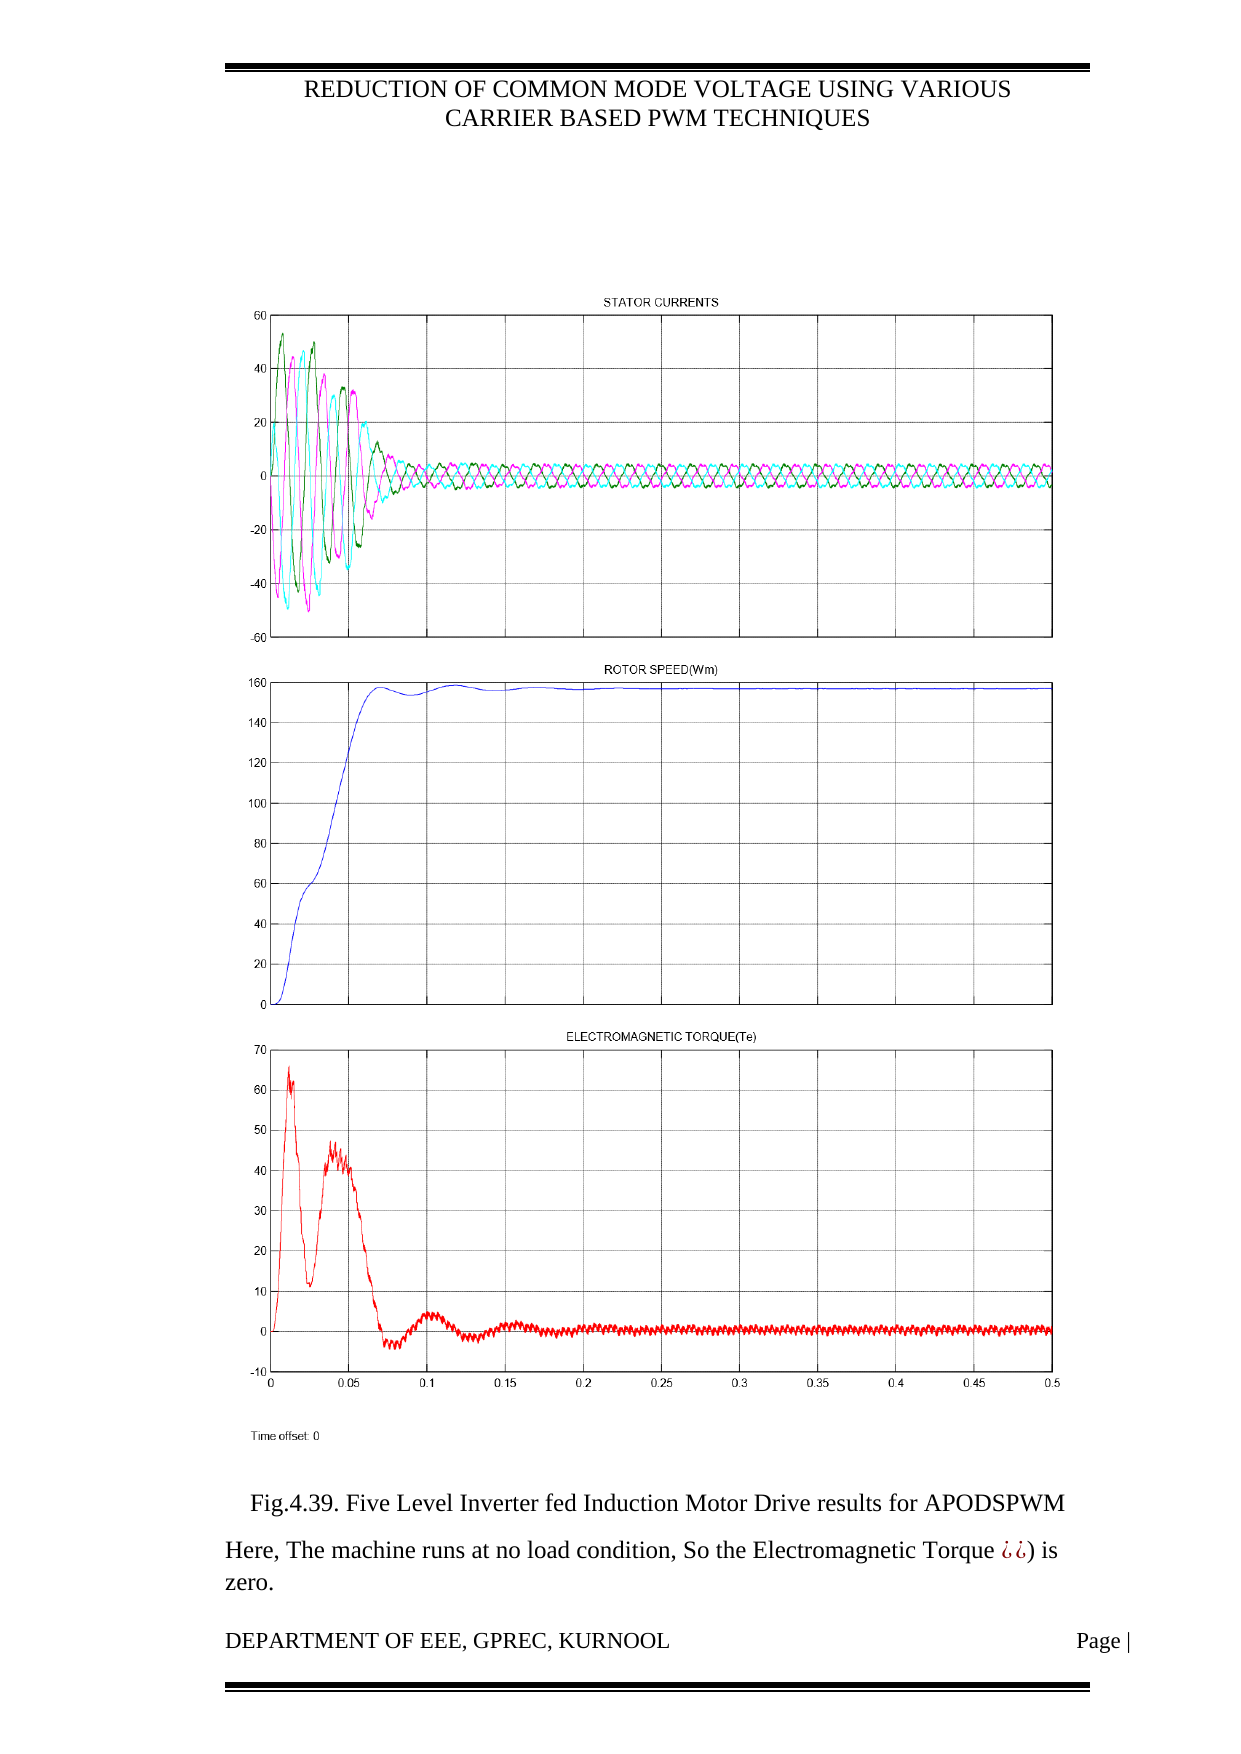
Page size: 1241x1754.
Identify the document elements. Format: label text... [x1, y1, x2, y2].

text Fig.4.39. Five Level Inverter fed Induction Motor Drive results for APODSPWM [225, 1488, 1090, 1517]
text Here, The machine runs at no load condition, So the Electromagnetic Torque ) is zero. [225, 1536, 1090, 1595]
picture [225, 245, 1091, 1469]
